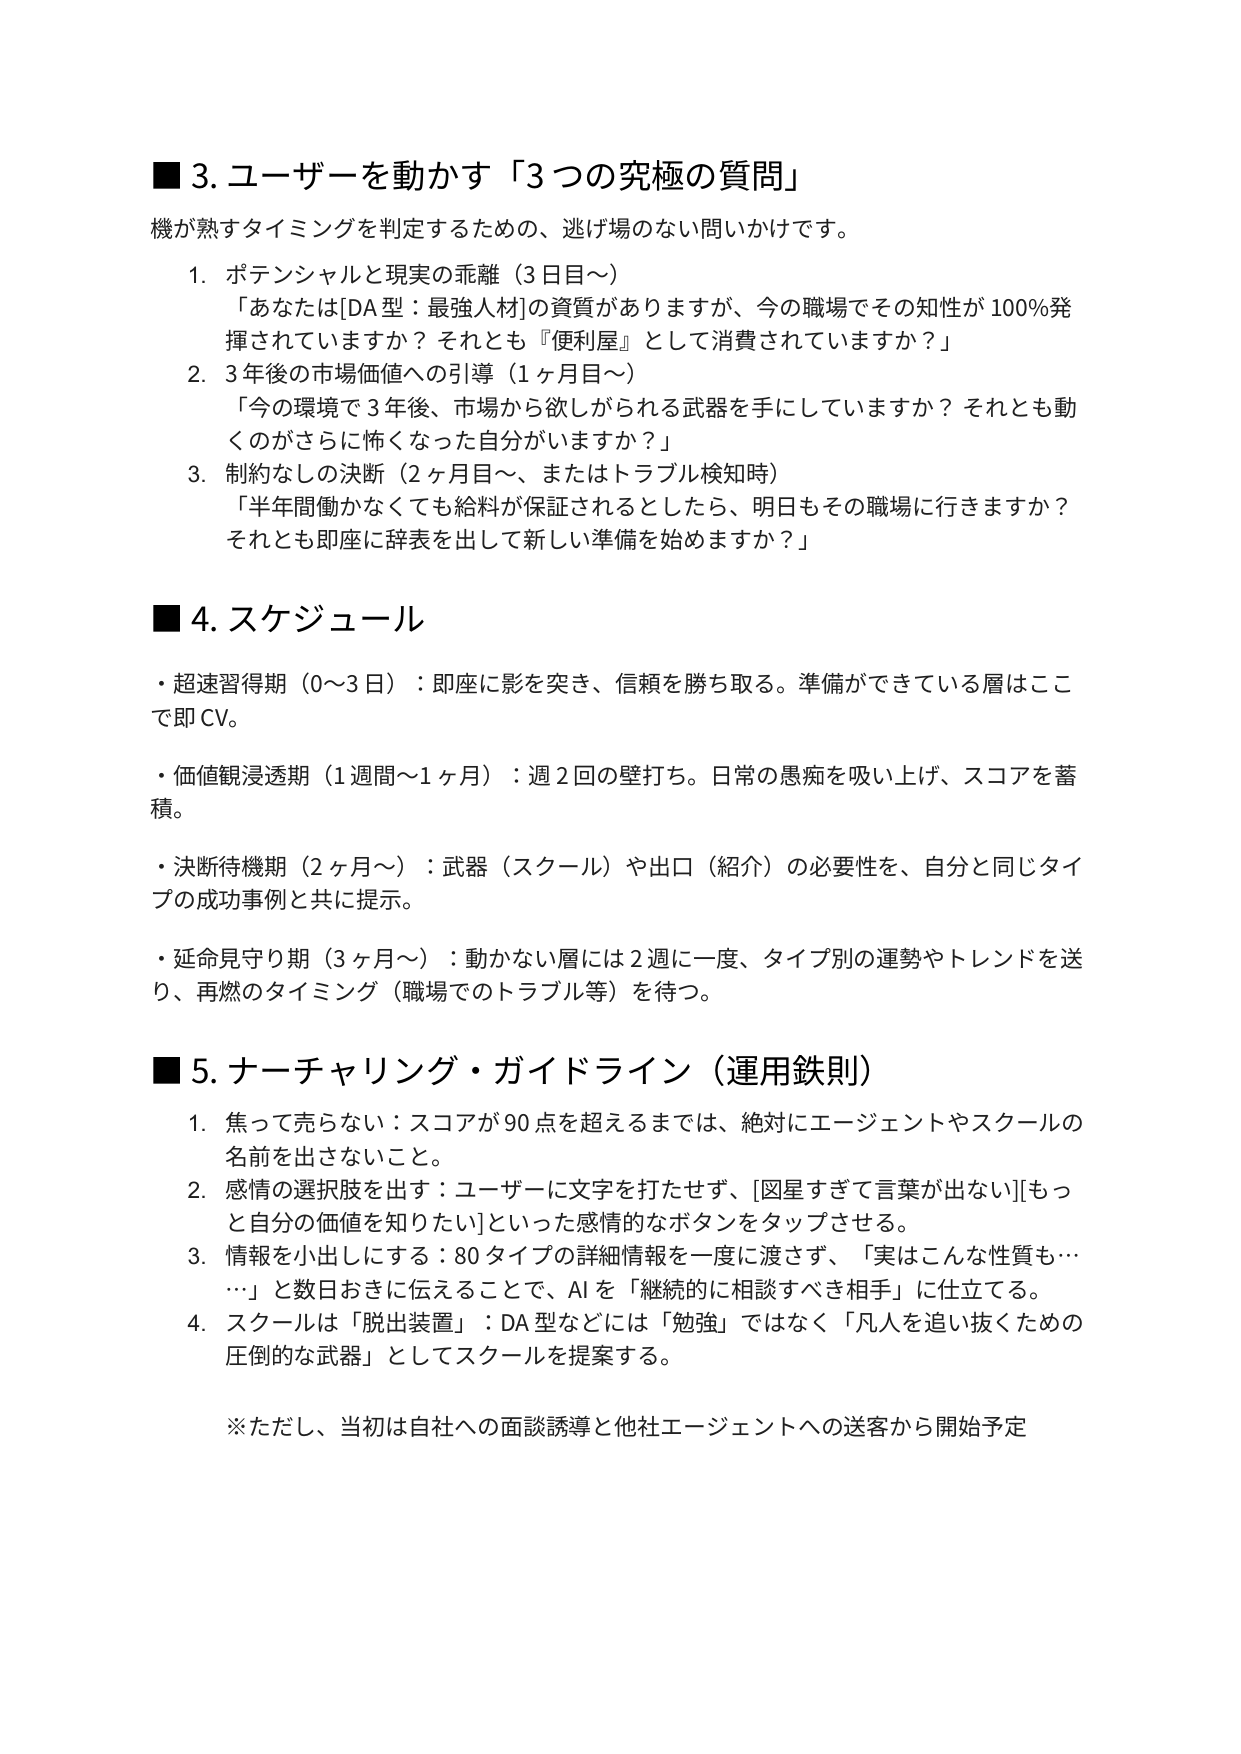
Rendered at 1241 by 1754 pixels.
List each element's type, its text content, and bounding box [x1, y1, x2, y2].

list 3年後の市場価値への引導（1ヶ月目〜） 「今の環境で3年後、市場から欲しがられる武器を手にしていますか？ それとも動くのがさらに怖くなった自分がいますか？」 [187, 356, 1090, 456]
text ・決断待機期（2ヶ月〜）：武器（スクール）や出口（紹介）の必要性を、自分と同じタイプの成功事例と共に提示。 [150, 849, 1090, 916]
text ・延命見守り期（3ヶ月〜）：動かない層には2週に一度、タイプ別の運勢やトレンドを送り、再燃のタイミング（職場でのトラブル等）を待つ。 [150, 941, 1090, 1007]
list 焦って売らない：スコアが90点を超えるまでは、絶対にエージェントやスクールの名前を出さないこと。 [187, 1105, 1090, 1172]
subtitle ■ 4. スケジュール [150, 593, 1090, 641]
list ポテンシャルと現実の乖離（3日目〜） 「あなたは[DA型：最強人材]の資質がありますが、今の職場でその知性が100%発揮されていますか？ それとも『便利屋』として消費されていますか？」 [187, 256, 1090, 356]
list スクールは「脱出装置」：DA型などには「勉強」ではなく「凡人を追い抜くための圧倒的な武器」としてスクールを提案する。 [187, 1305, 1090, 1371]
subtitle ■ 5. ナーチャリング・ガイドライン（運用鉄則） [150, 1044, 1090, 1093]
list 感情の選択肢を出す：ユーザーに文字を打たせず、[図星すぎて言葉が出ない][もっと自分の価値を知りたい]といった感情的なボタンをタップさせる。 [187, 1172, 1090, 1238]
list 情報を小出しにする：80タイプの詳細情報を一度に渡さず、「実はこんな性質も……」と数日おきに伝えることで、AIを「継続的に相談すべき相手」に仕立てる。 [187, 1238, 1090, 1305]
text 機が熟すタイミングを判定するための、逃げ場のない問いかけです。 [150, 211, 1090, 244]
text ※ただし、当初は自社への面談誘導と他社エージェントへの送客から開始予定 [225, 1409, 1090, 1442]
text ・価値観浸透期（1週間〜1ヶ月）：週2回の壁打ち。日常の愚痴を吸い上げ、スコアを蓄積。 [150, 758, 1090, 824]
subtitle ■ 3. ユーザーを動かす「3つの究極の質問」 [150, 150, 1090, 198]
text ・超速習得期（0〜3日）：即座に影を突き、信頼を勝ち取る。準備ができている層はここで即CV。 [150, 666, 1090, 733]
list 制約なしの決断（2ヶ月目〜、またはトラブル検知時） 「半年間働かなくても給料が保証されるとしたら、明日もその職場に行きますか？ それとも即座に辞表を出して新しい準備を始めますか？」 [187, 456, 1090, 556]
